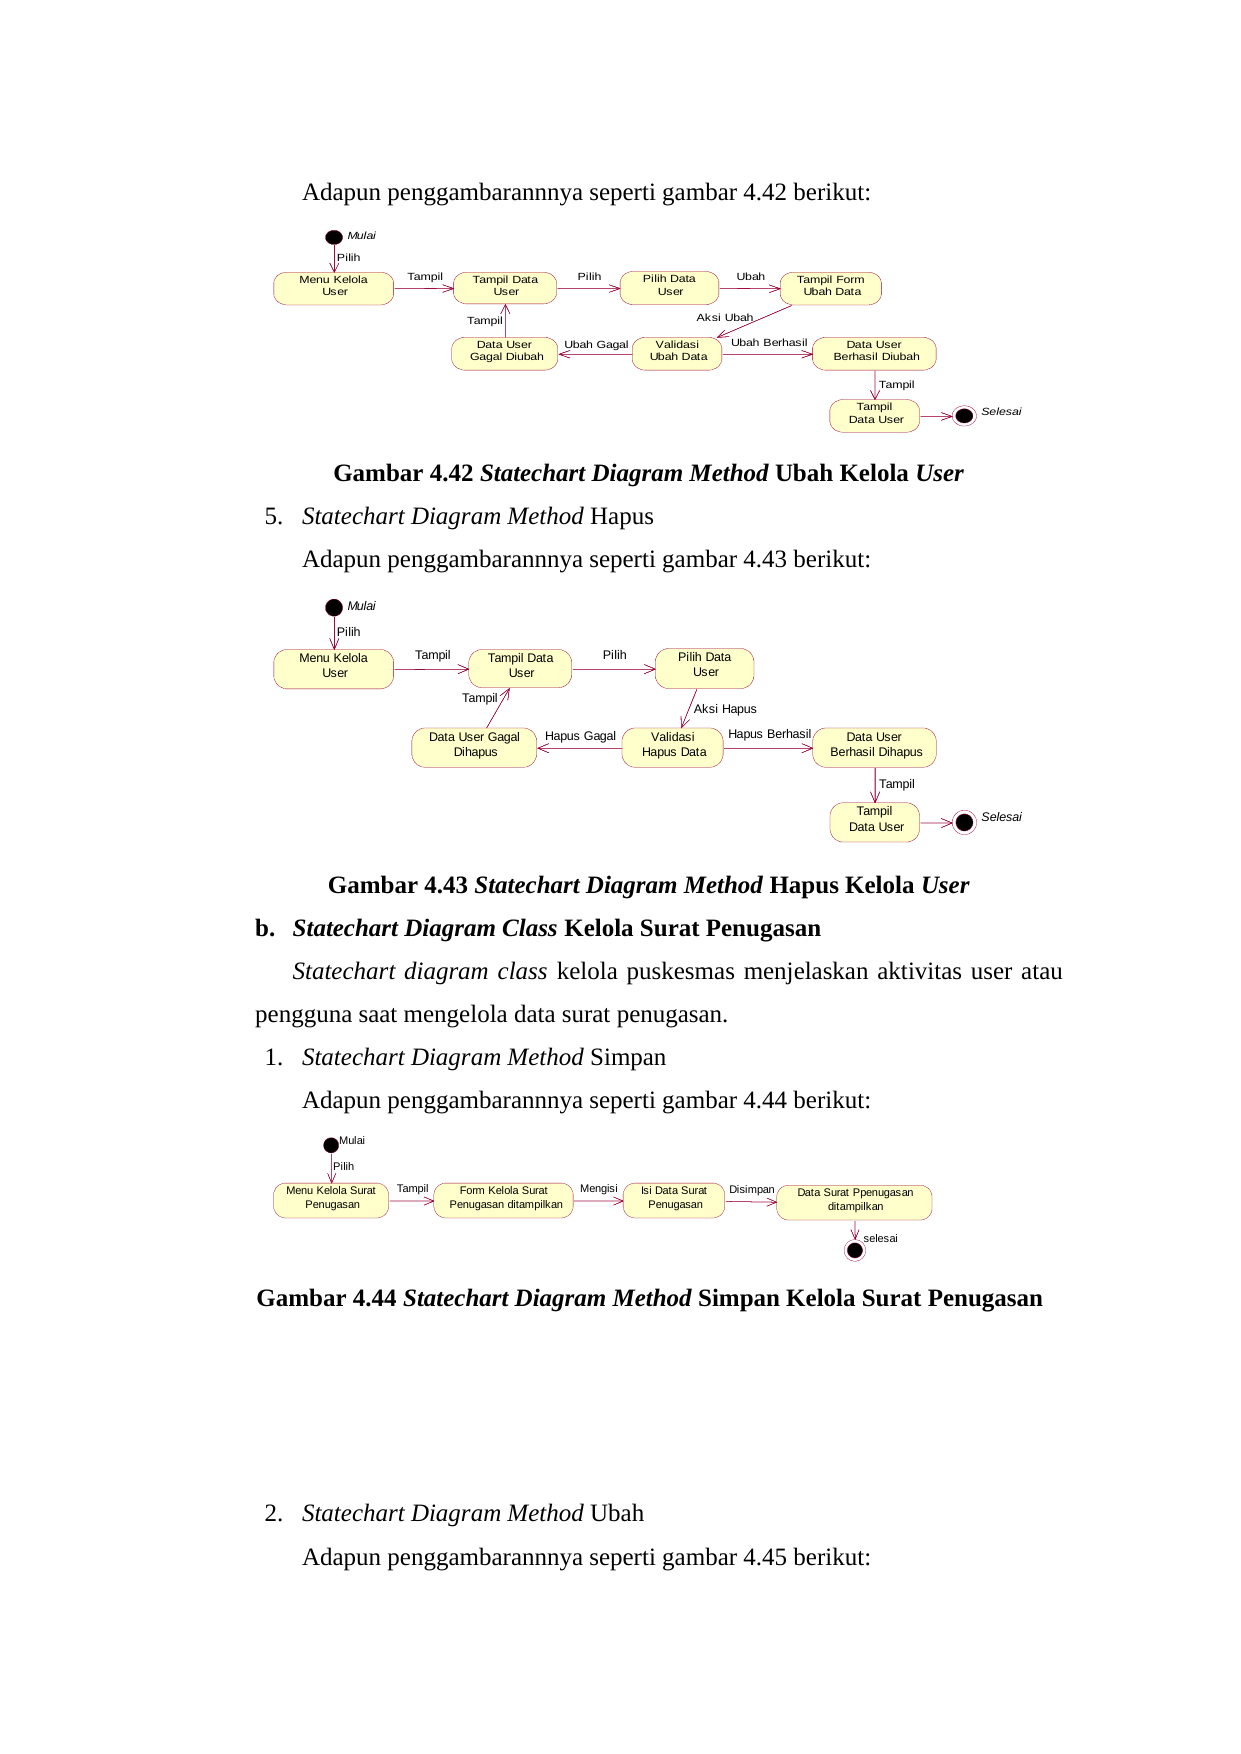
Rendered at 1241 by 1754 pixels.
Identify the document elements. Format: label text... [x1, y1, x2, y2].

list Statechart Diagram Method Ubah [264, 1498, 1063, 1527]
list Adapun penggambarannnya seperti gambar 4.44 berikut: [302, 1086, 1063, 1114]
list Statechart diagram class kelola puskesmas menjelaskan aktivitas user atau pengguna saat mengelola data surat penugasan. [255, 956, 1063, 1028]
text Gambar 4.42 Statechart Diagram Method Ubah Kelola User [236, 458, 1063, 486]
text Gambar 4.44 Statechart Diagram Method Simpan Kelola Surat Penugasan [236, 1283, 1063, 1312]
text Gambar 4.43 Statechart Diagram Method Hapus Kelola User [236, 870, 1063, 899]
list Statechart Diagram Method Hapus [264, 501, 1063, 529]
list Adapun penggambarannnya seperti gambar 4.45 berikut: [302, 1542, 1063, 1570]
list Statechart Diagram Class Kelola Surat Penugasan [255, 913, 1063, 942]
list Adapun penggambarannnya seperti gambar 4.43 berikut: [302, 544, 1063, 573]
list Statechart Diagram Method Simpan [264, 1042, 1063, 1071]
list Adapun penggambarannnya seperti gambar 4.42 berikut: [302, 177, 1063, 206]
